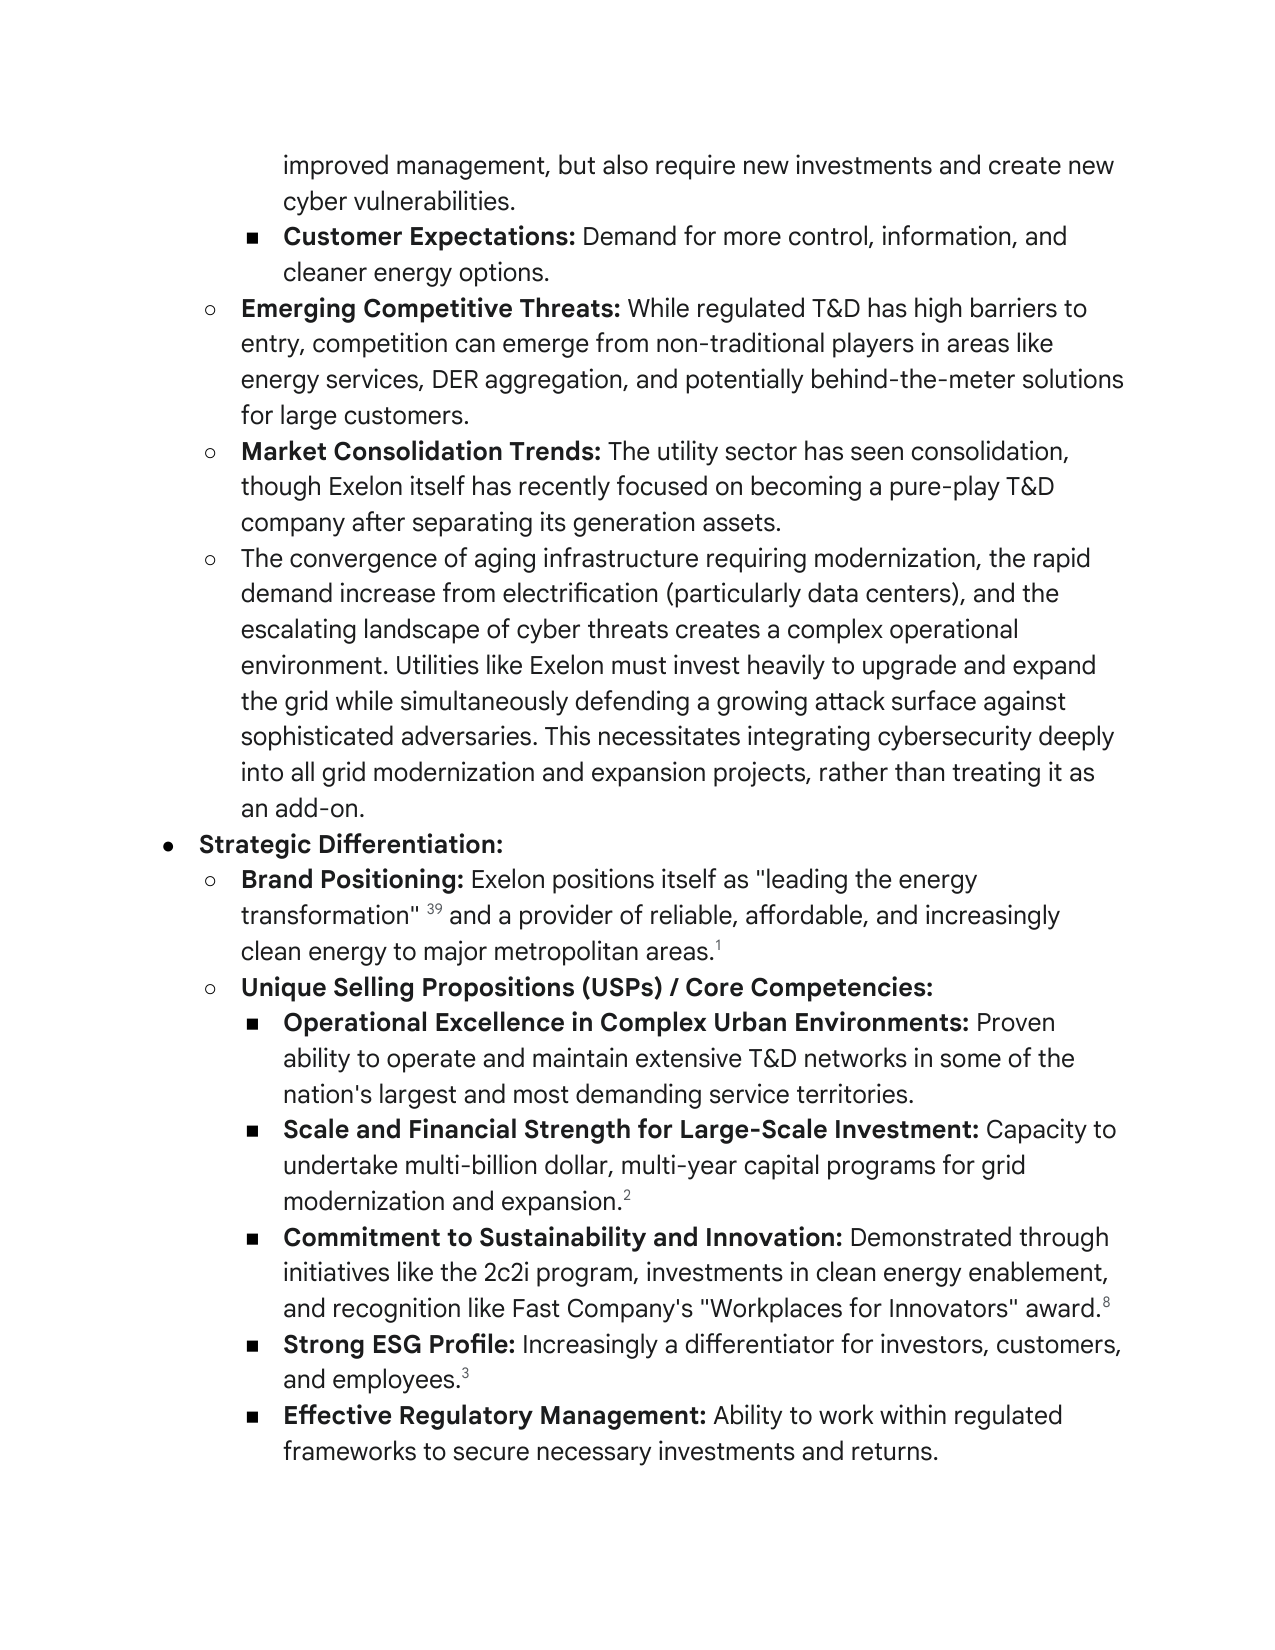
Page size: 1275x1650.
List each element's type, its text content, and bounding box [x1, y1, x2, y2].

list Scale and Financial Strength for Large-Scale Investment: Capacity to undertake multi-billion dollar, multi-year capital programs for grid modernization and expansion.2 [245, 1115, 1125, 1217]
list Brand Positioning: Exelon positions itself as "leading the energy transformation" 39 and a provider of reliable, affordable, and increasingly clean energy to major metropolitan areas.1 [203, 864, 1125, 967]
list Commitment to Sustainability and Innovation: Demonstrated through initiatives like the 2c2i program, investments in clean energy enablement, and recognition like Fast Company's "Workplaces for Innovators" award.8 [245, 1222, 1125, 1325]
list Customer Expectations: Demand for more control, information, and cleaner energy options. [245, 221, 1125, 288]
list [245, 150, 1125, 217]
list Strong ESG Profile: Increasingly a differentiator for investors, customers, and employees.3 [245, 1329, 1125, 1396]
list Unique Selling Propositions (USPs) / Core Competencies: [203, 972, 1125, 1003]
list Operational Excellence in Complex Urban Environments: Proven ability to operate and maintain extensive T&D networks in some of the nation's largest and most demanding service territories. [245, 1007, 1125, 1110]
list Market Consolidation Trends: The utility sector has seen consolidation, though Exelon itself has recently focused on becoming a pure-play T&D company after separating its generation assets. [203, 436, 1125, 539]
list Effective Regulatory Management: Ability to work within regulated frameworks to secure necessary investments and returns. [245, 1401, 1125, 1468]
list Emerging Competitive Threats: While regulated T&D has high barriers to entry, competition can emerge from non-traditional players in areas like energy services, DER aggregation, and potentially behind-the-meter solutions for large customers. [203, 293, 1125, 431]
list Strategic Differentiation: [161, 829, 1125, 860]
list The convergence of aging infrastructure requiring modernization, the rapid demand increase from electrification (particularly data centers), and the escalating landscape of cyber threats creates a complex operational environment. Utilities like Exelon must invest heavily to upgrade and expand the grid while simultaneously defending a growing attack surface against sophisticated adversaries. This necessitates integrating cybersecurity deeply into all grid modernization and expansion projects, rather than treating it as an add-on. [203, 543, 1125, 824]
